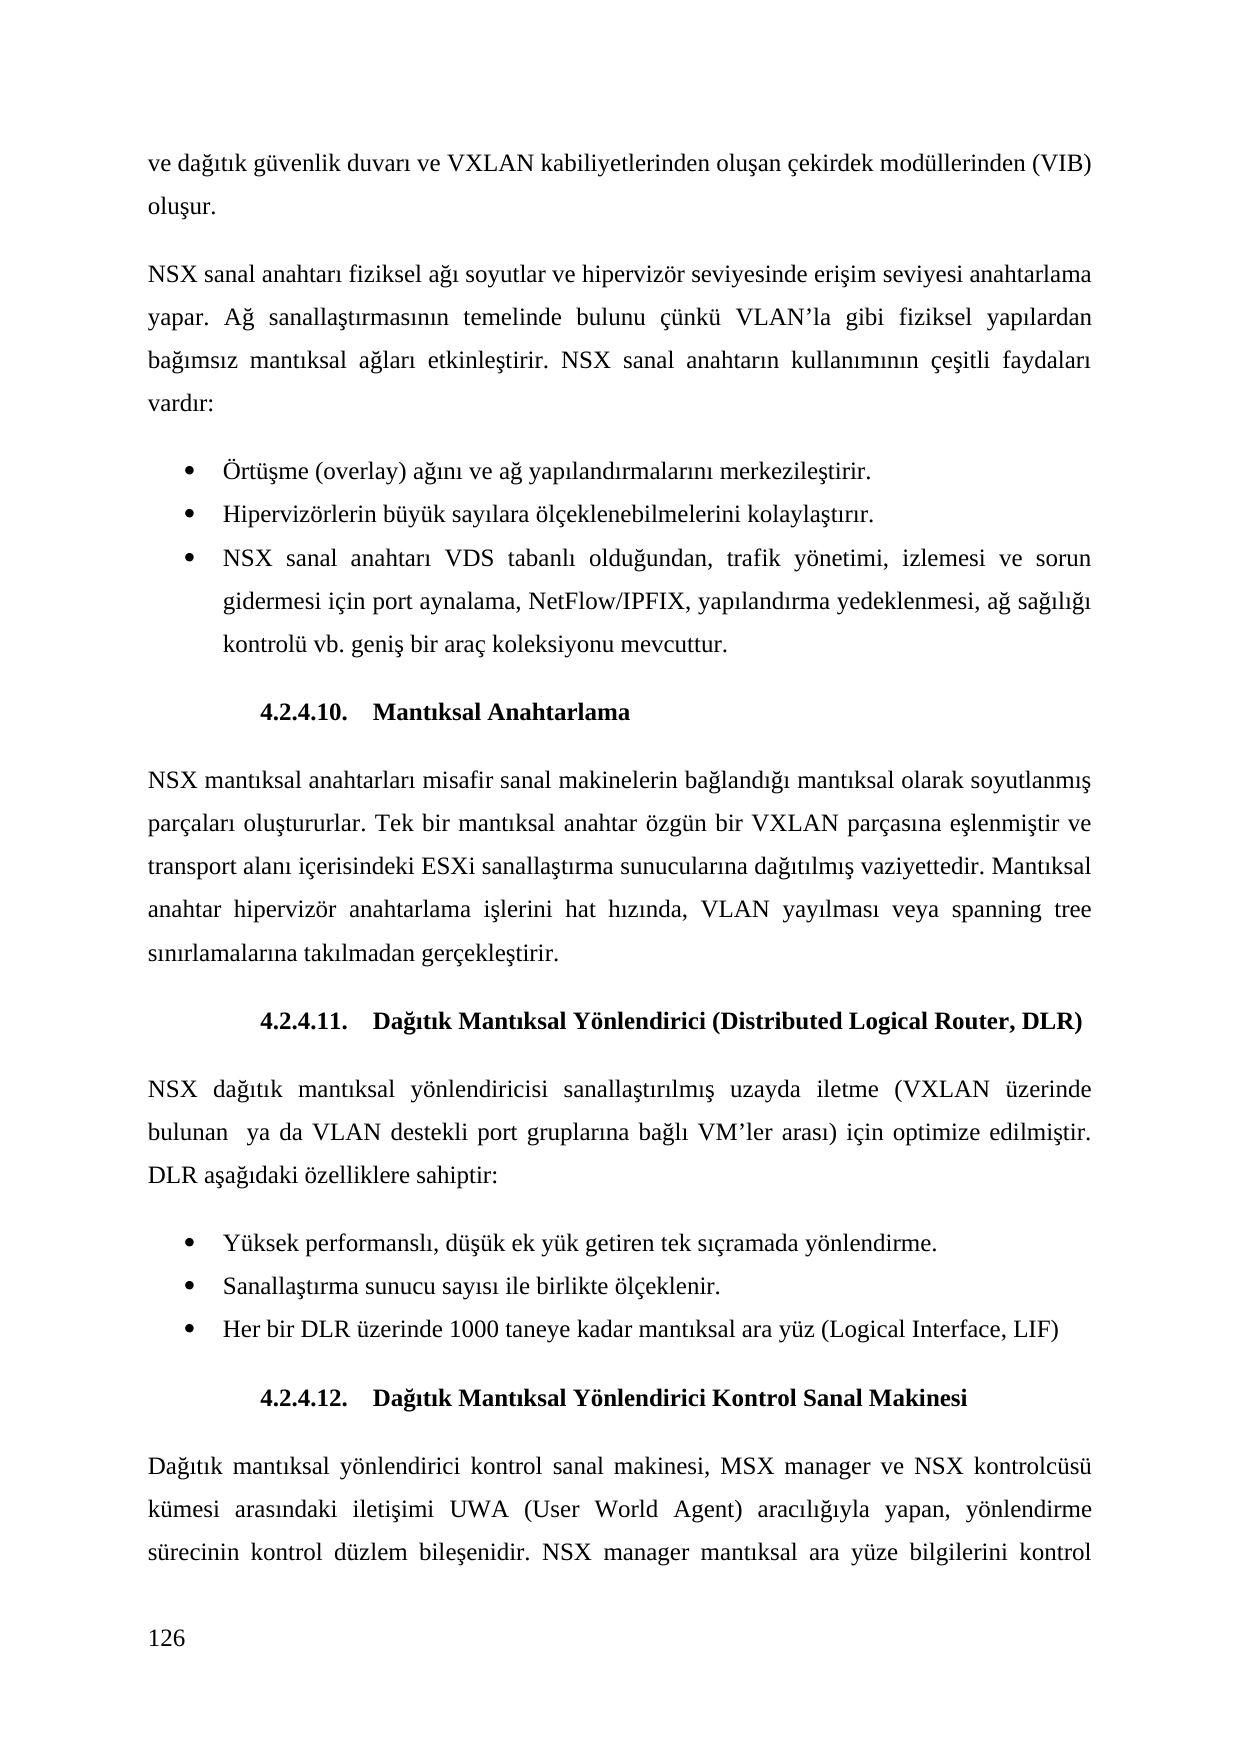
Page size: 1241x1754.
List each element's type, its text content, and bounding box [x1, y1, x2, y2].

text NSX dağıtık mantıksal yönlendiricisi sanallaştırılmış uzayda iletme (VXLAN üzerinde bulunan ya da VLAN destekli port gruplarına bağlı VM’ler arası) için optimize edilmiştir. DLR aşağıdaki özelliklere sahiptir: [148, 1074, 1093, 1189]
text NSX sanal anahtarı fiziksel ağı soyutlar ve hipervizör seviyesinde erişim seviyesi anahtarlama yapar. Ağ sanallaştırmasının temelinde bulunu çünkü VLAN’la gibi fiziksel yapılardan bağımsız mantıksal ağları etkinleştirir. NSX sanal anahtarın kullanımının çeşitli faydaları vardır: [148, 259, 1093, 417]
list Mantıksal Anahtarlama [260, 697, 1093, 726]
list NSX sanal anahtarı VDS tabanlı olduğundan, trafik yönetimi, izlemesi ve sorun gidermesi için port aynalama, NetFlow/IPFIX, yapılandırma yedeklenmesi, ağ sağılığı kontrolü vb. geniş bir araç koleksiyonu mevcuttur. [185, 543, 1093, 658]
list Dağıtık Mantıksal Yönlendirici (Distributed Logical Router, DLR) [260, 1006, 1093, 1034]
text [148, 1451, 1093, 1566]
list Yüksek performanslı, düşük ek yük getiren tek sıçramada yönlendirme. [185, 1228, 1093, 1257]
list Örtüşme (overlay) ağını ve ağ yapılandırmalarını merkezileştirir. [185, 456, 1093, 485]
list Her bir DLR üzerinde 1000 taneye kadar mantıksal ara yüz (Logical Interface, LIF) [185, 1314, 1093, 1343]
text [148, 148, 1093, 219]
list Hipervizörlerin büyük sayılara ölçeklenebilmelerini kolaylaştırır. [185, 499, 1093, 528]
list Dağıtık Mantıksal Yönlendirici Kontrol Sanal Makinesi [260, 1383, 1093, 1411]
list Sanallaştırma sunucu sayısı ile birlikte ölçeklenir. [185, 1271, 1093, 1300]
text NSX mantıksal anahtarları misafir sanal makinelerin bağlandığı mantıksal olarak soyutlanmış parçaları oluştururlar. Tek bir mantıksal anahtar özgün bir VXLAN parçasına eşlenmiştir ve transport alanı içerisindeki ESXi sanallaştırma sunucularına dağıtılmış vaziyettedir. Mantıksal anahtar hipervizör anahtarlama işlerini hat hızında, VLAN yayılması veya spanning tree sınırlamalarına takılmadan gerçekleştirir. [148, 765, 1093, 966]
